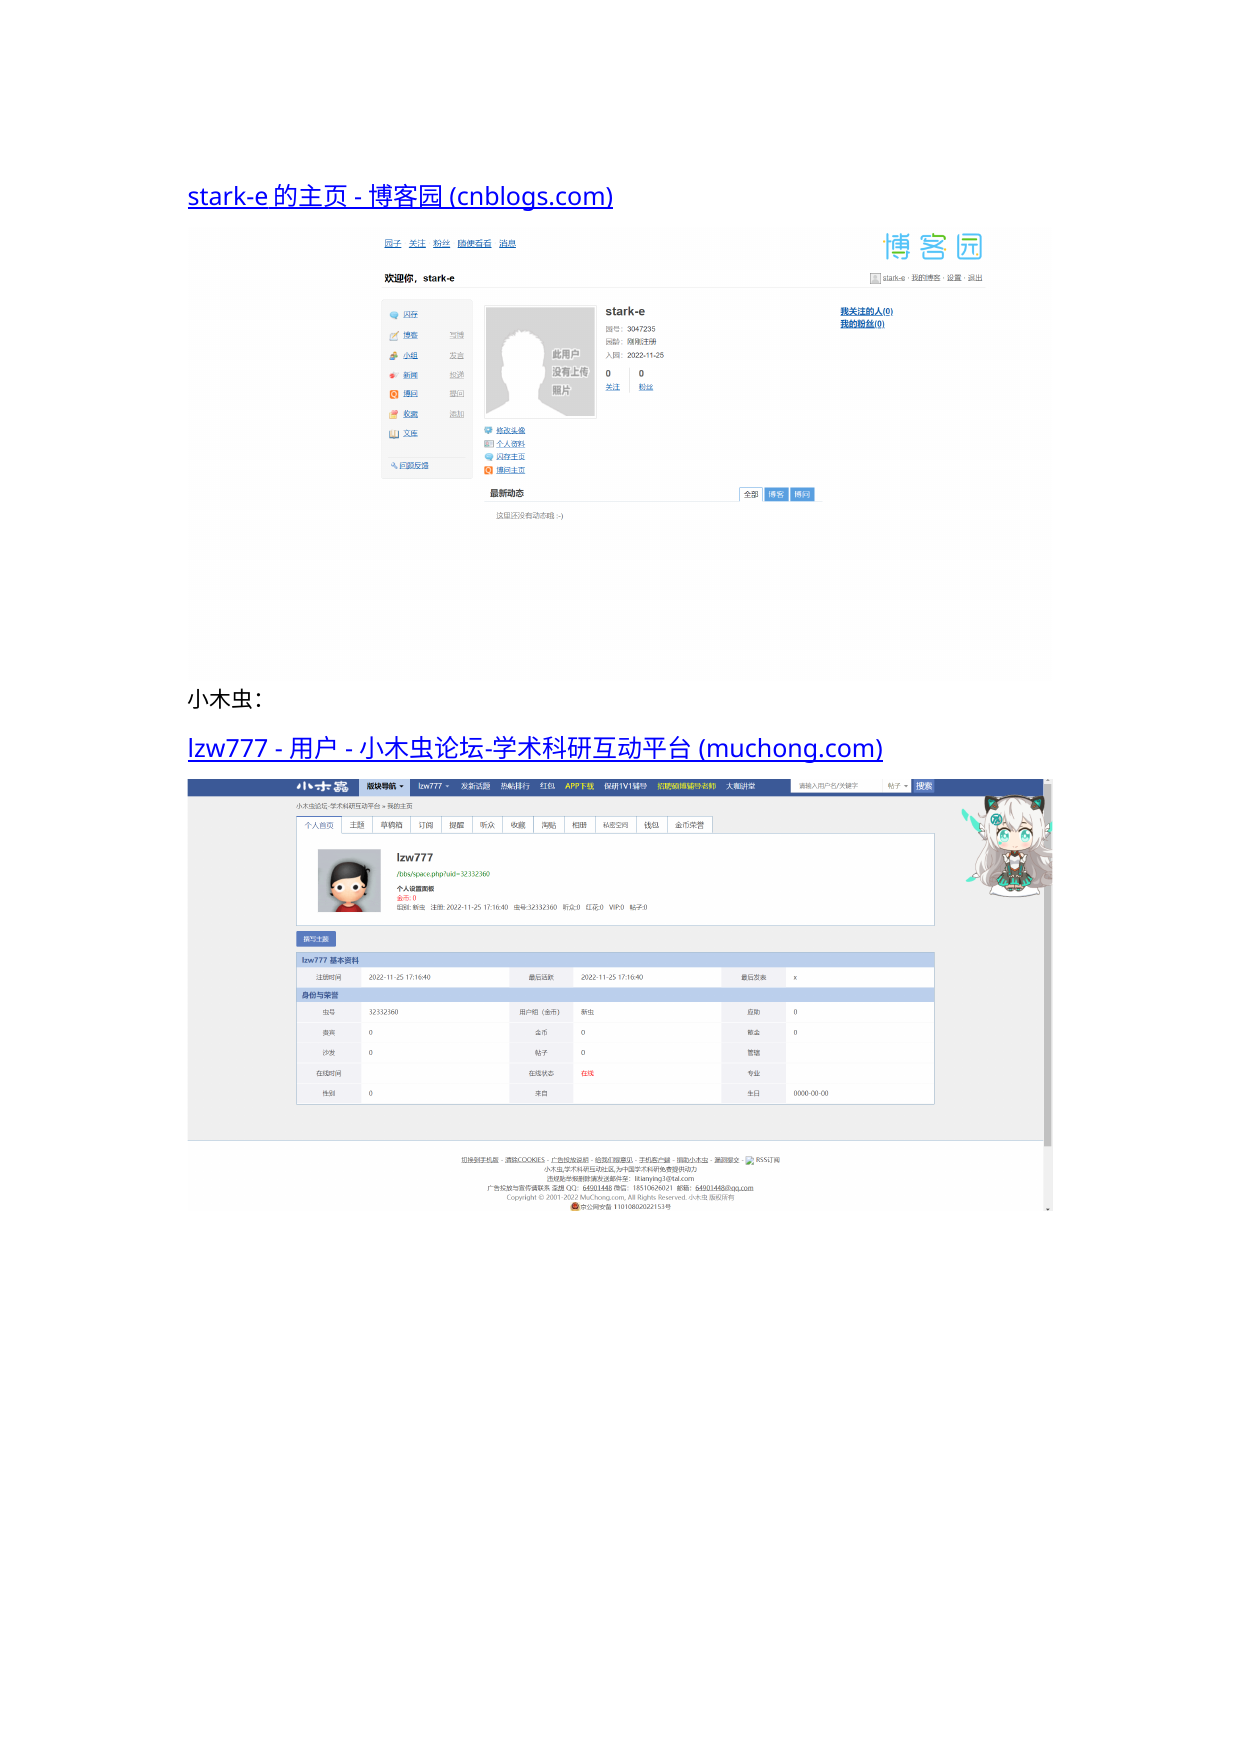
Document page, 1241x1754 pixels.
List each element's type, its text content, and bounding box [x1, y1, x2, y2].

picture [187, 227, 1053, 681]
text 小木虫： [187, 682, 1053, 714]
text lzw777 - 用户 - 小木虫论坛-学术科研互动平台 (muchong.com) [187, 714, 1053, 779]
text stark-e的主页 - 博客园 (cnblogs.com) [187, 162, 1053, 227]
picture [187, 779, 1053, 1211]
